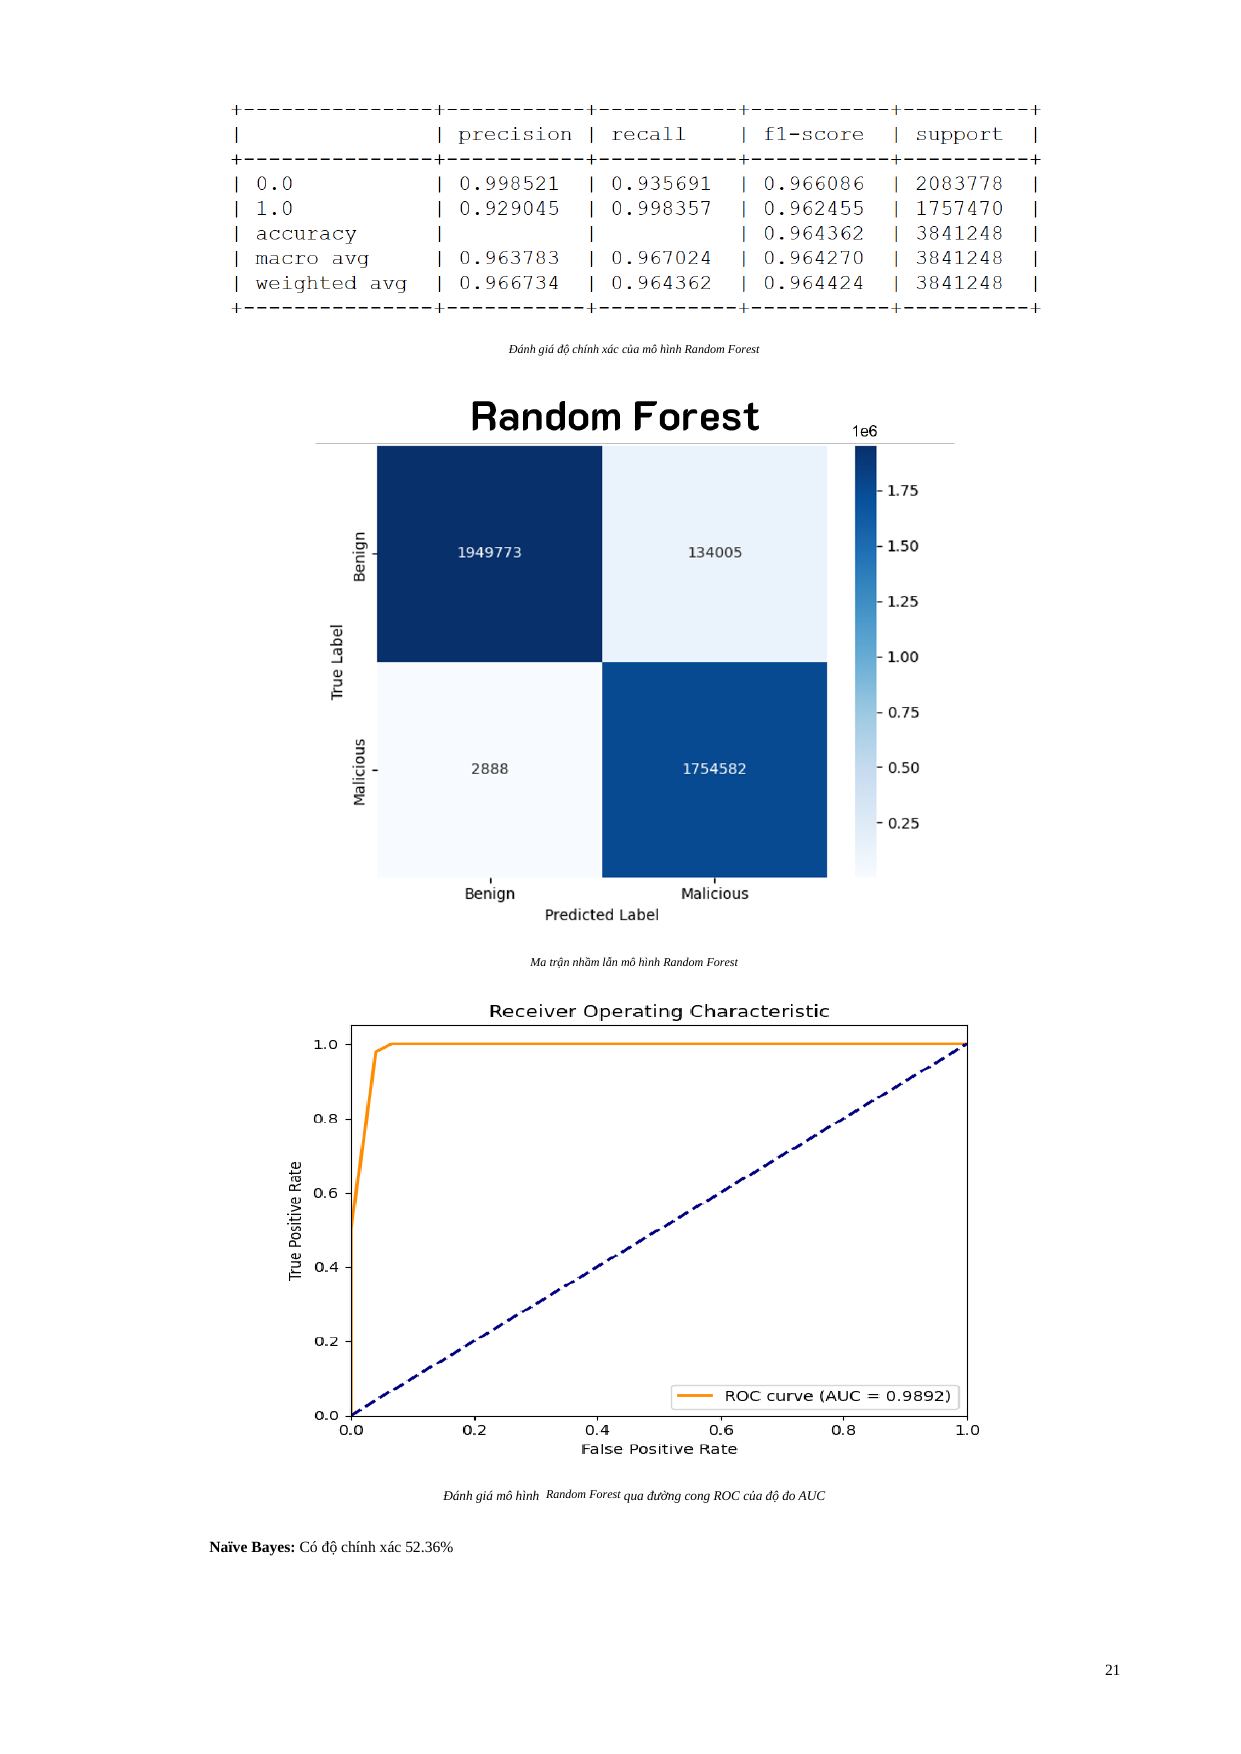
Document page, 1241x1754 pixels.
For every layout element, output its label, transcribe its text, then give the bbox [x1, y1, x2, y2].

picture [272, 989, 999, 1471]
picture [221, 93, 1049, 327]
text Ma trận nhầm lẫn mô hình Random Forest [150, 944, 1120, 969]
picture [315, 377, 955, 939]
text Naïve Bayes: Có độ chính xác 52.36% [150, 1524, 1120, 1555]
text Đánh giá độ chính xác của mô hình Random Forest [150, 332, 1120, 357]
text Đánh giá mô hình Random Forest qua đường cong ROC của độ đo AUC [150, 1477, 1120, 1503]
